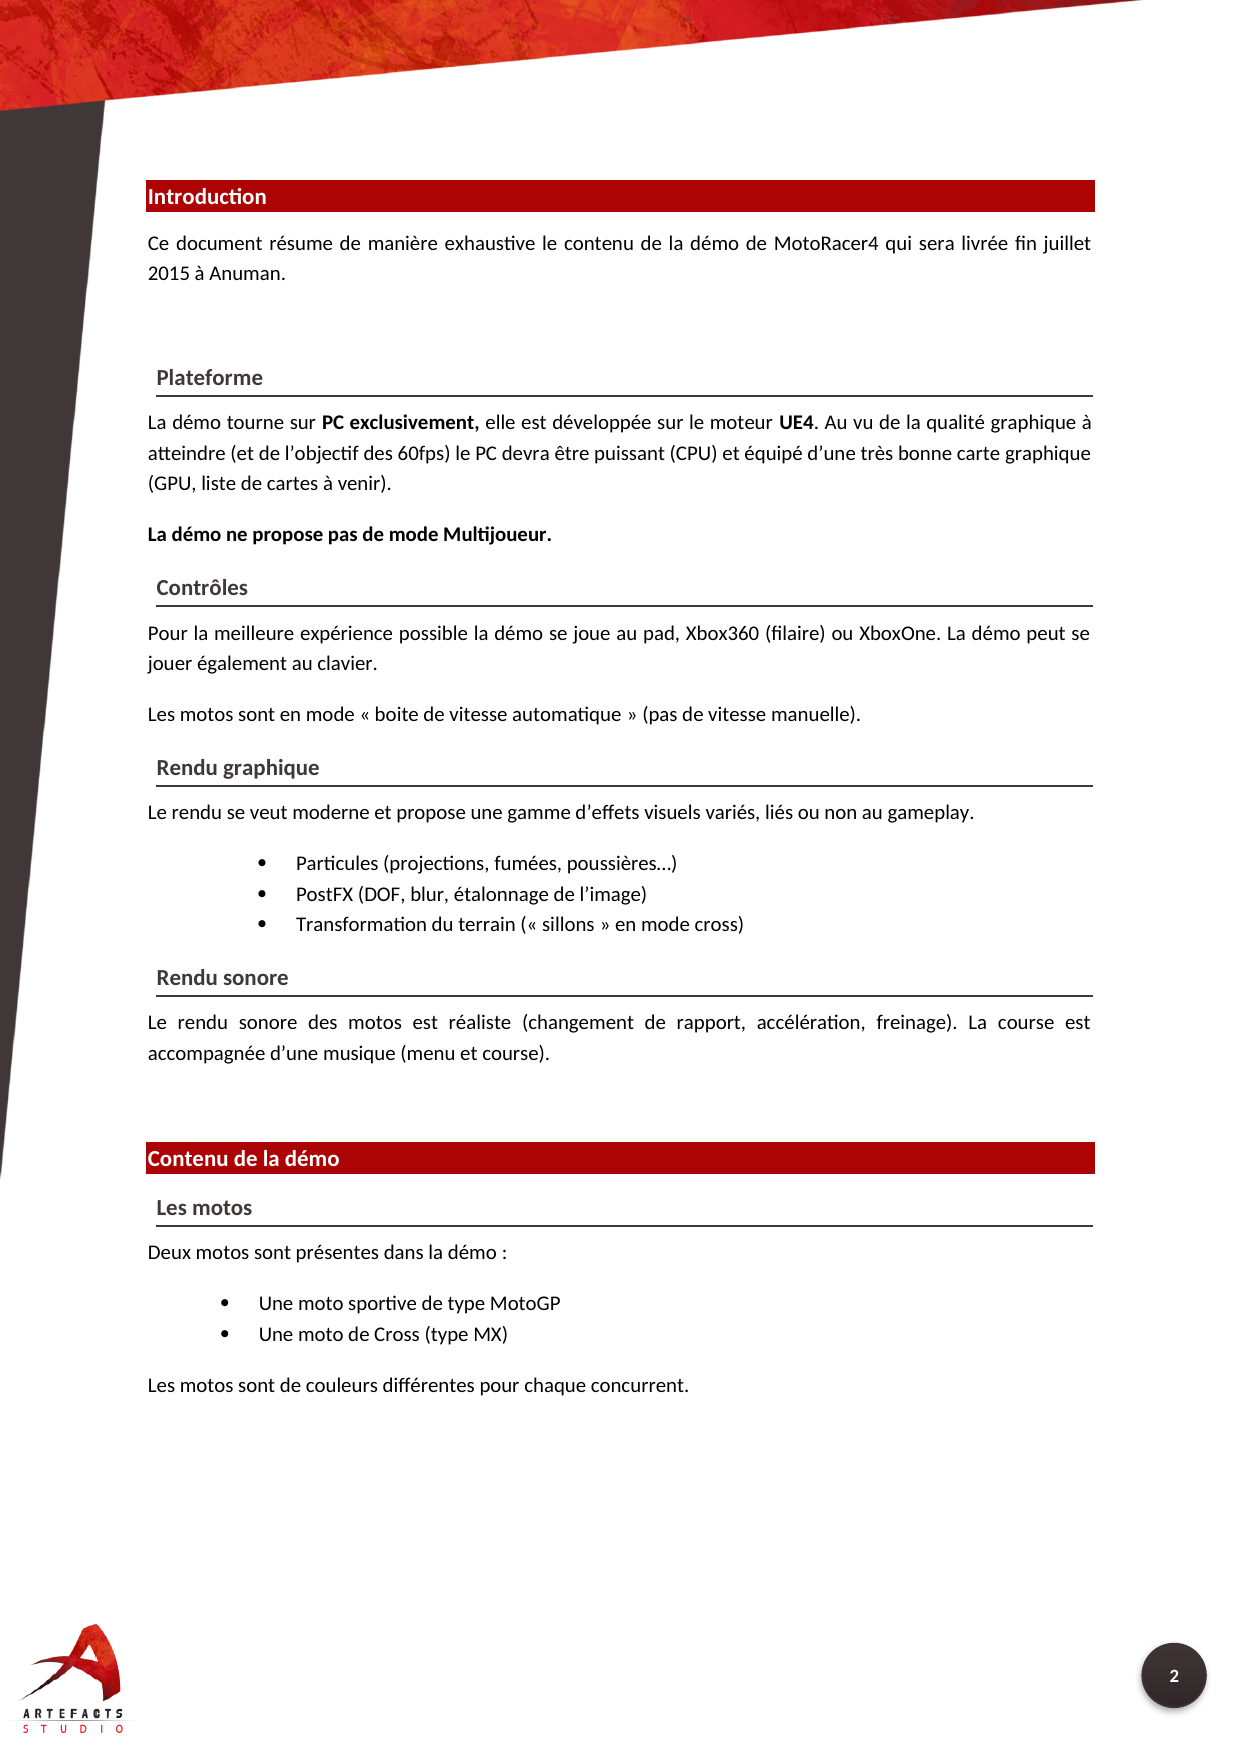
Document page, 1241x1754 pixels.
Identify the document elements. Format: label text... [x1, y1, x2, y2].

picture [0, 0, 1241, 1754]
subtitle Rendu sonore [156, 963, 1093, 995]
list PostFX (DOF, blur, étalonnage de l’image) [258, 881, 1093, 906]
list Particules (projections, fumées, poussières…) [258, 851, 1093, 876]
text Les motos sont en mode « boite de vitesse automatique » (pas de vitesse manuelle). [148, 701, 1093, 727]
text Les motos sont de couleurs différentes pour chaque concurrent. [148, 1372, 1093, 1398]
list Une moto de Cross (type MX) [221, 1321, 1093, 1346]
subtitle Rendu graphique [156, 753, 1093, 785]
subtitle Contenu de la démo [148, 1145, 1093, 1172]
text Le rendu sonore des motos est réaliste (changement de rapport, accélération, freinage). La course est accompagnée d’une musique (menu et course). [148, 1009, 1093, 1065]
subtitle Les motos [156, 1193, 1093, 1225]
text Le rendu se veut moderne et propose une gamme d’effets visuels variés, liés ou non au gameplay. [148, 799, 1093, 825]
text Ce document résume de manière exhaustive le contenu de la démo de MotoRacer4 qui sera livrée fin juillet 2015 à Anuman. [148, 230, 1093, 286]
text La démo tourne sur PC exclusivement, elle est développée sur le moteur UE4. Au vu de la qualité graphique à atteindre (et de l’objectif des 60fps) le PC devra être puissant (CPU) et équipé d’une très bonne carte graphique (GPU, liste de cartes à venir). [148, 409, 1093, 496]
text Pour la meilleure expérience possible la démo se joue au pad, Xbox360 (filaire) ou XboxOne. La démo peut se jouer également au clavier. [148, 620, 1093, 676]
list Une moto sportive de type MotoGP [221, 1291, 1093, 1316]
subtitle Introduction [148, 182, 1093, 210]
subtitle Contrôles [156, 573, 1093, 605]
text La démo ne propose pas de mode Multijoueur. [148, 522, 1093, 547]
list Transformation du terrain (« sillons » en mode cross) [258, 911, 1093, 937]
text Deux motos sont présentes dans la démo : [148, 1239, 1093, 1265]
subtitle Plateforme [156, 363, 1093, 395]
